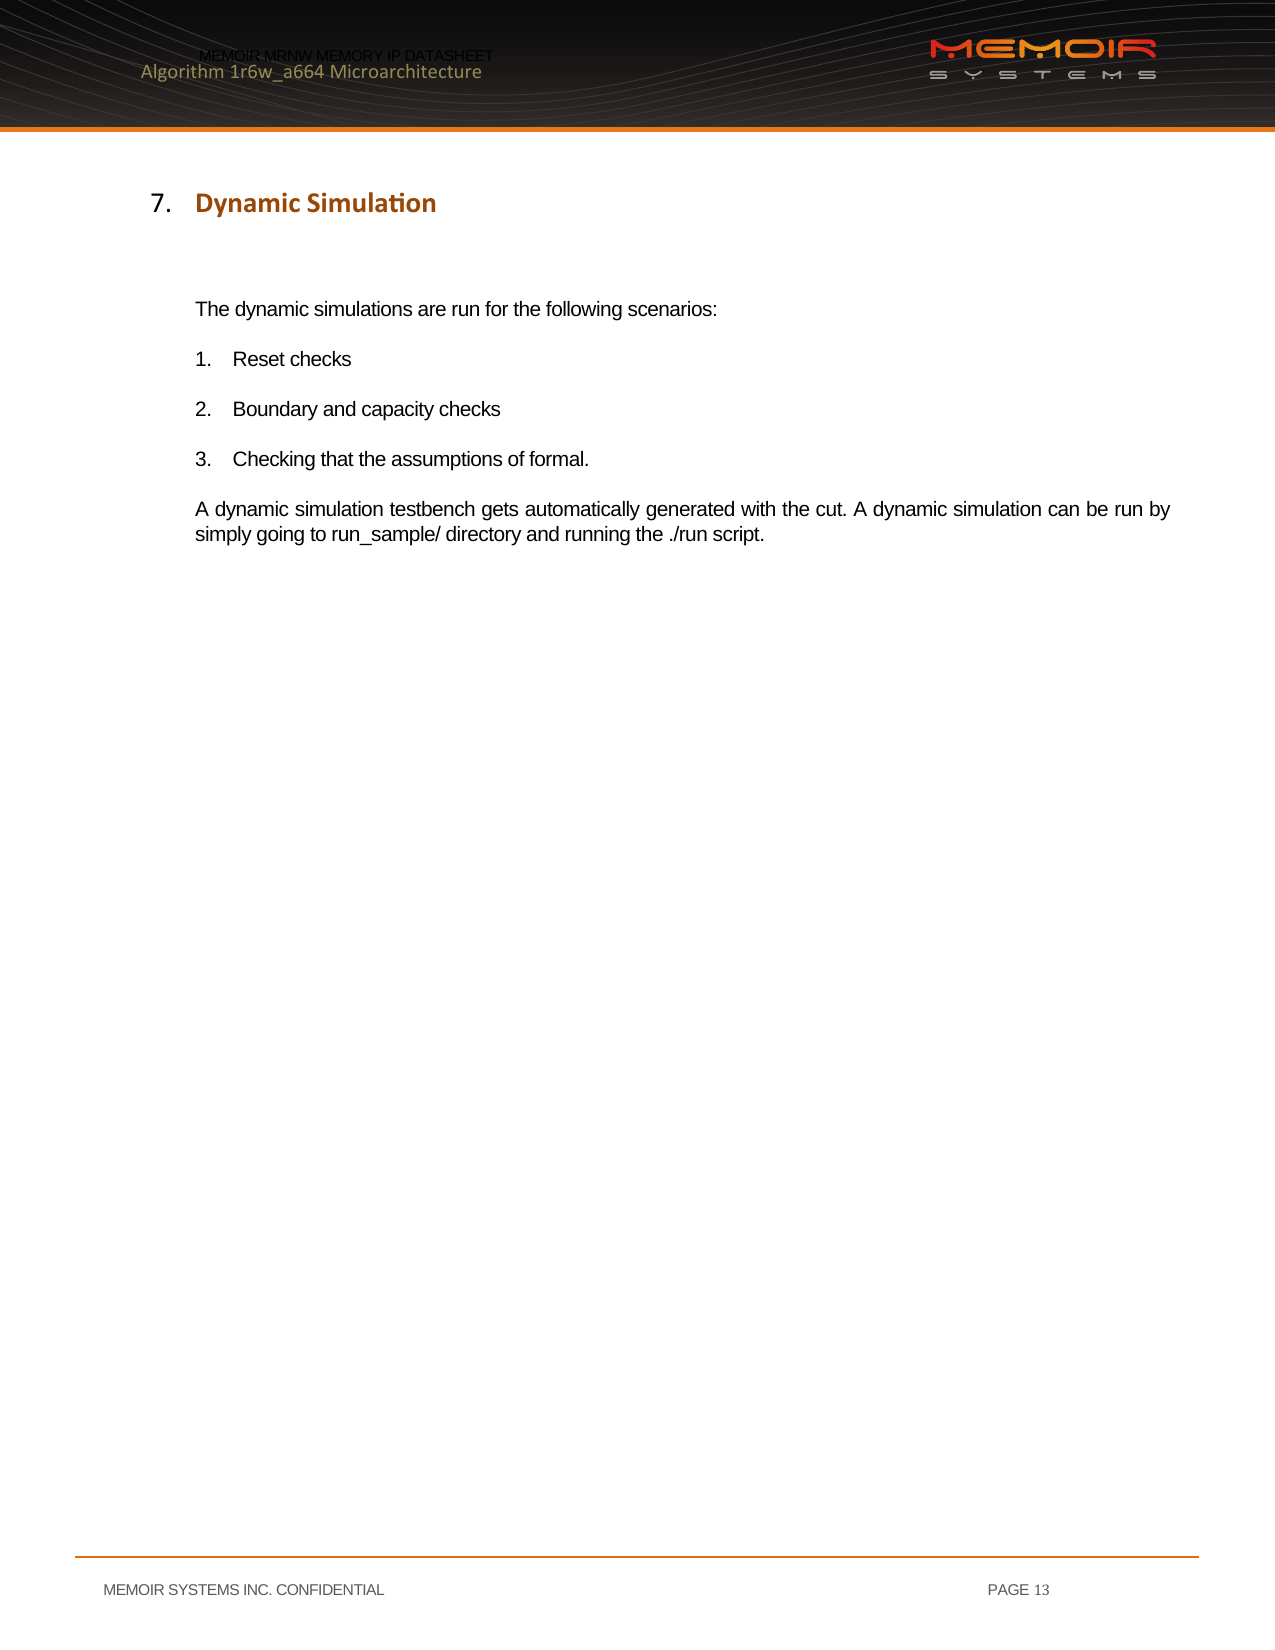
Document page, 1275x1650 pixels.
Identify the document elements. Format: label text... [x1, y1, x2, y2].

subtitle Dynamic Simulation [142, 182, 1163, 221]
list Checking that the assumptions of formal. [195, 446, 1171, 471]
list Boundary and capacity checks [195, 396, 1171, 421]
list Reset checks [195, 346, 1171, 371]
text The dynamic simulations are run for the following scenarios: [195, 296, 1171, 321]
text A dynamic simulation testbench gets automatically generated with the cut. A dynamic simulation can be run by simply going to run_sample/ directory and running the ./run script. [195, 496, 1171, 546]
